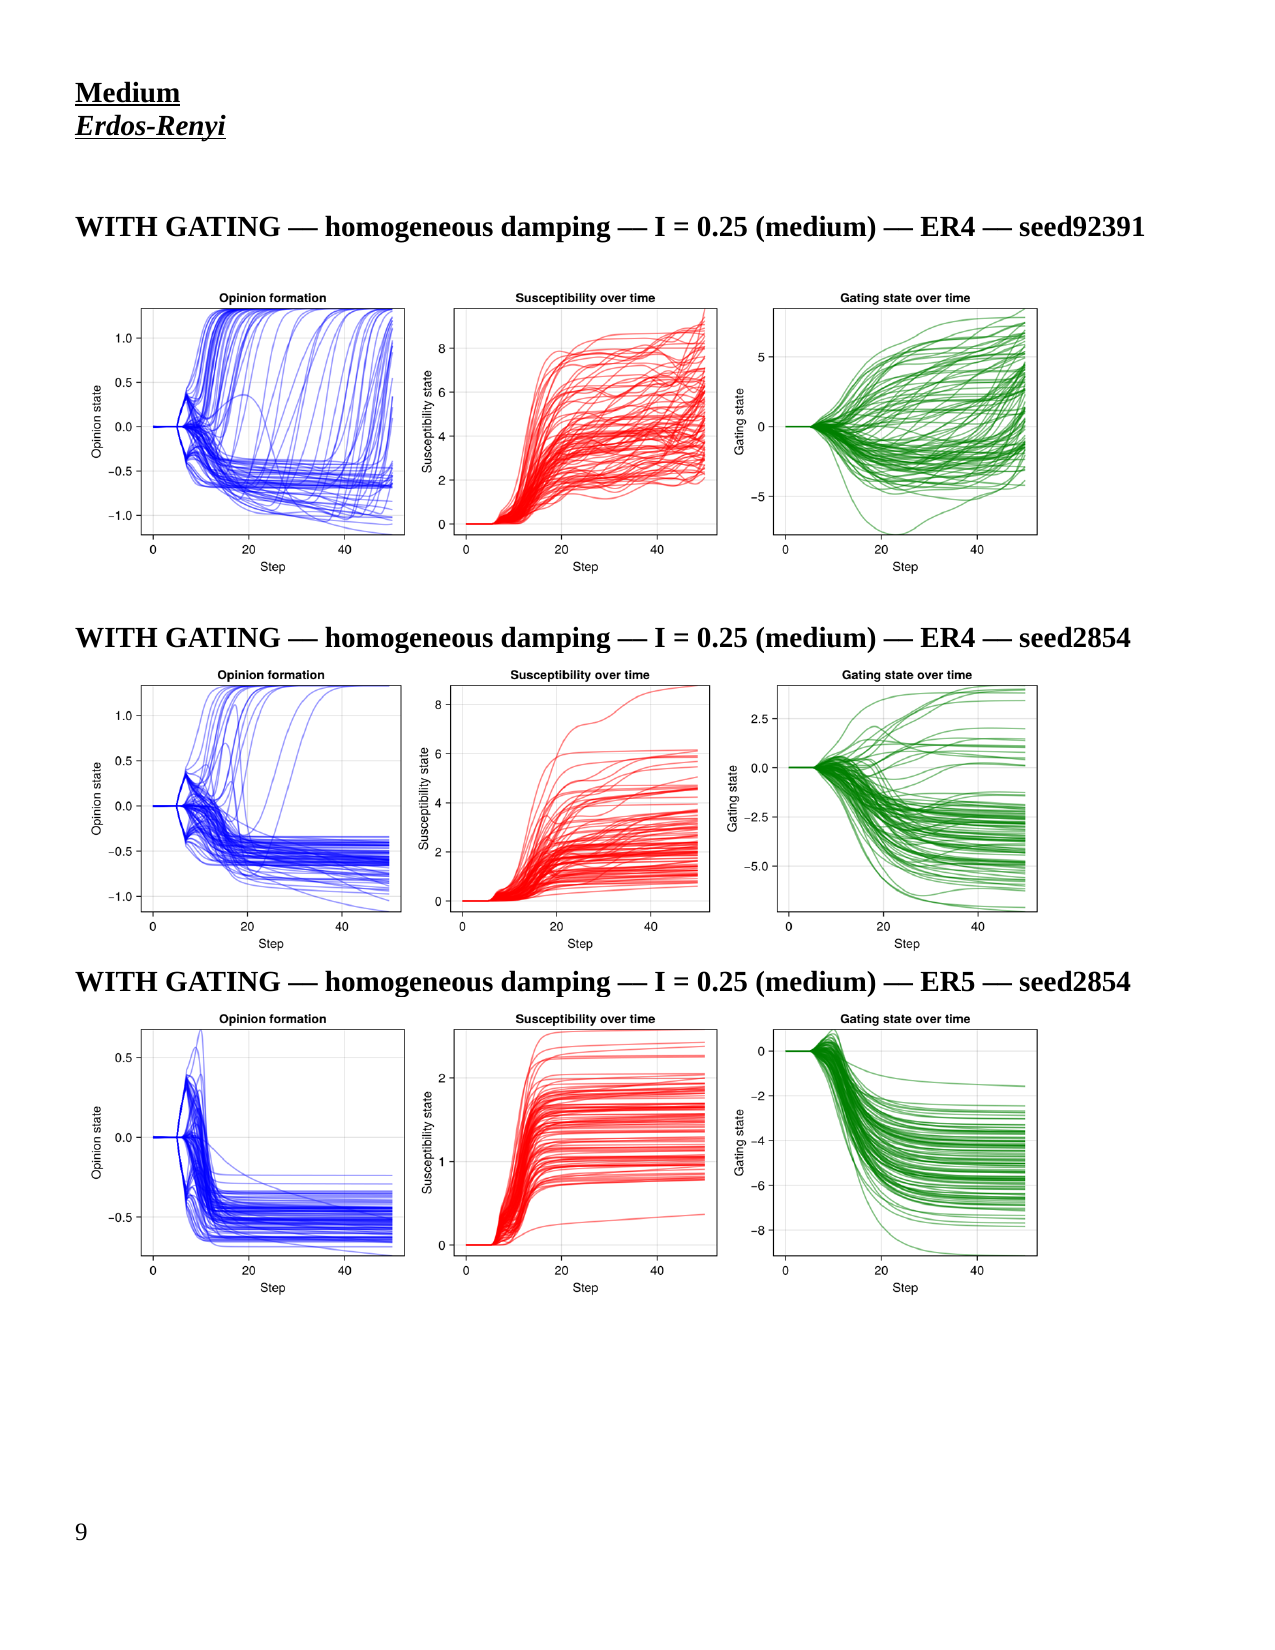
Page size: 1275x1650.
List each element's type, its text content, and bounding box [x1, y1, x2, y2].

picture [75, 997, 1050, 1308]
text Medium [75, 75, 1200, 108]
text Erdos-Renyi [75, 108, 1200, 142]
text WITH GATING –– homogeneous damping –– I = 0.25 (medium) –– ER4 –– seed2854 [75, 620, 1200, 653]
picture [75, 276, 1050, 587]
picture [75, 653, 1050, 964]
text WITH GATING –– homogeneous damping –– I = 0.25 (medium) –– ER4 –– seed92391 [75, 209, 1200, 243]
text WITH GATING –– homogeneous damping –– I = 0.25 (medium) –– ER5 –– seed2854 [75, 964, 1200, 997]
